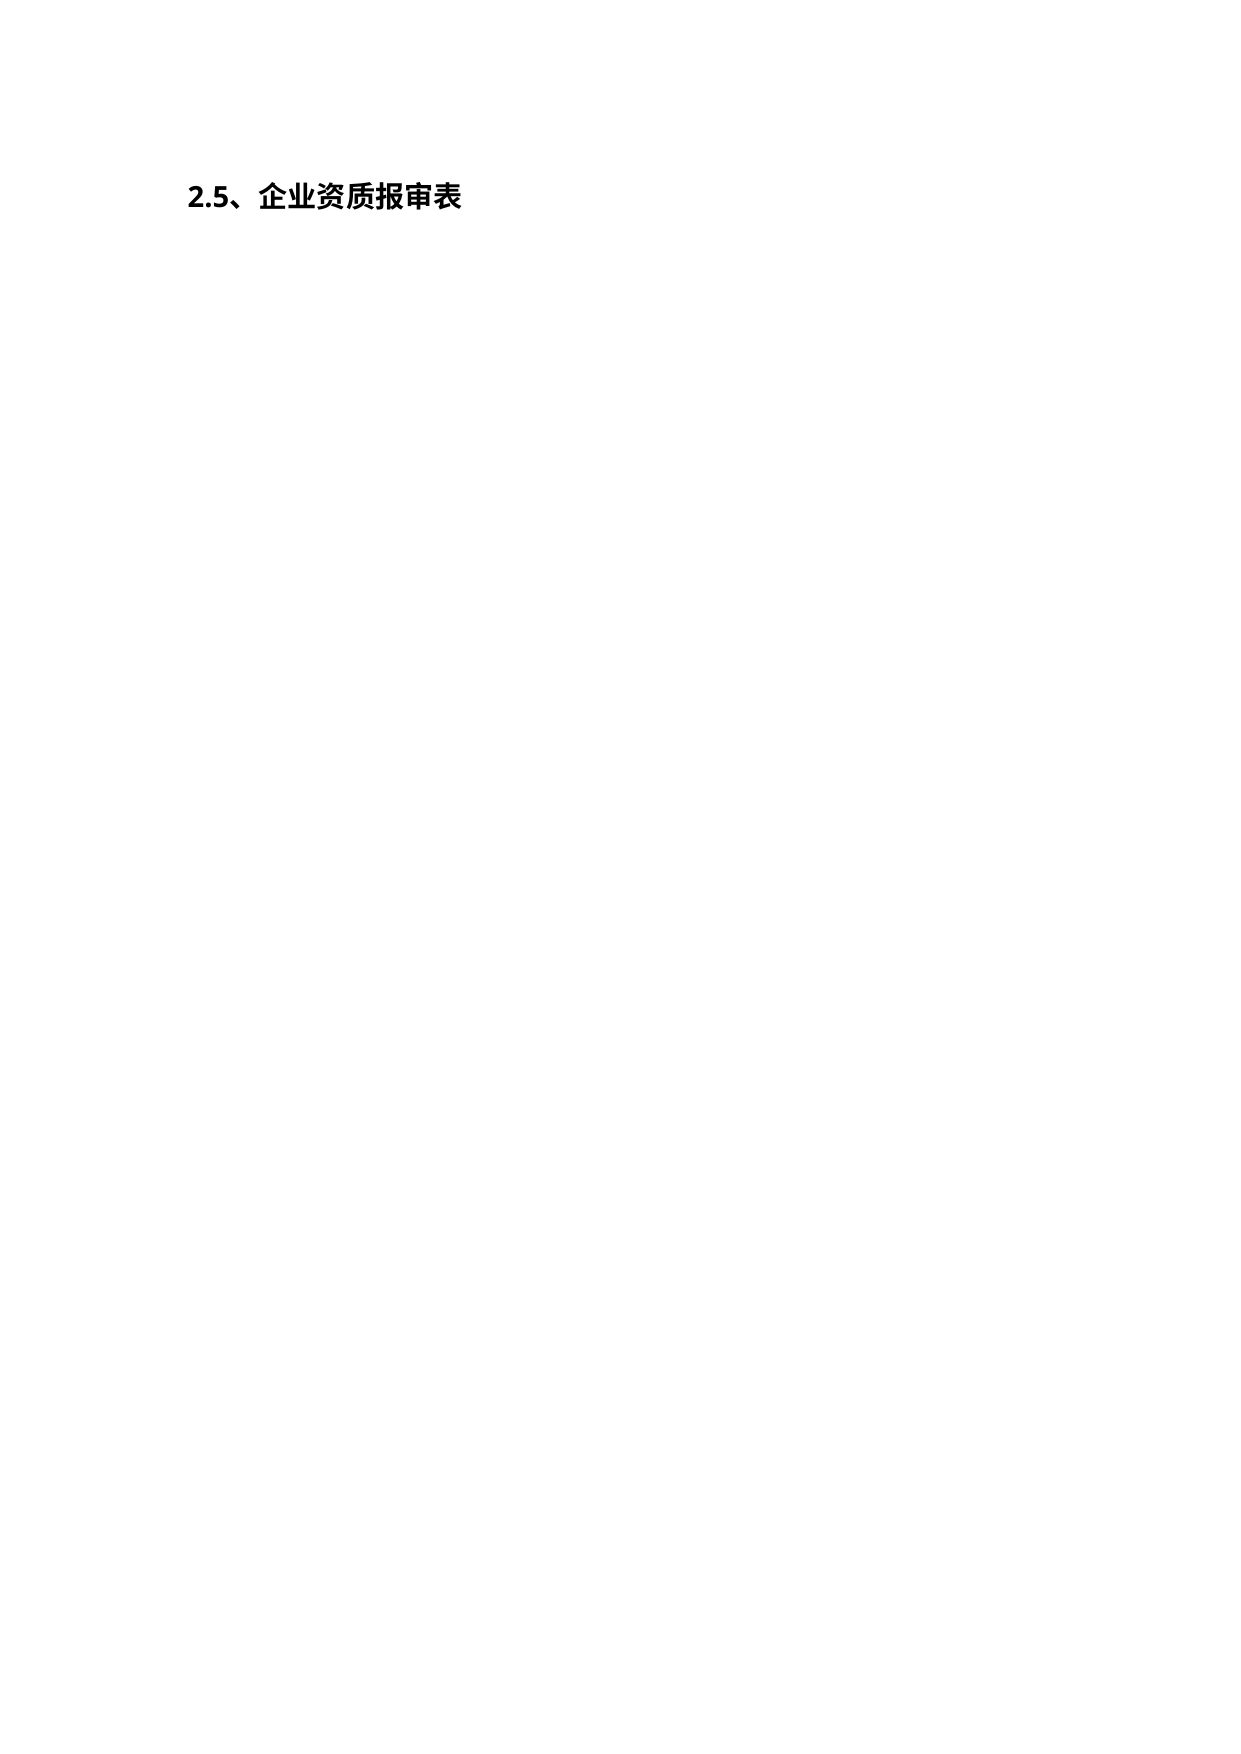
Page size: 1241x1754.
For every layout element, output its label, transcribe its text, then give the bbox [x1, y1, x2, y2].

subtitle 2.5、企业资质报审表 [187, 162, 1053, 227]
